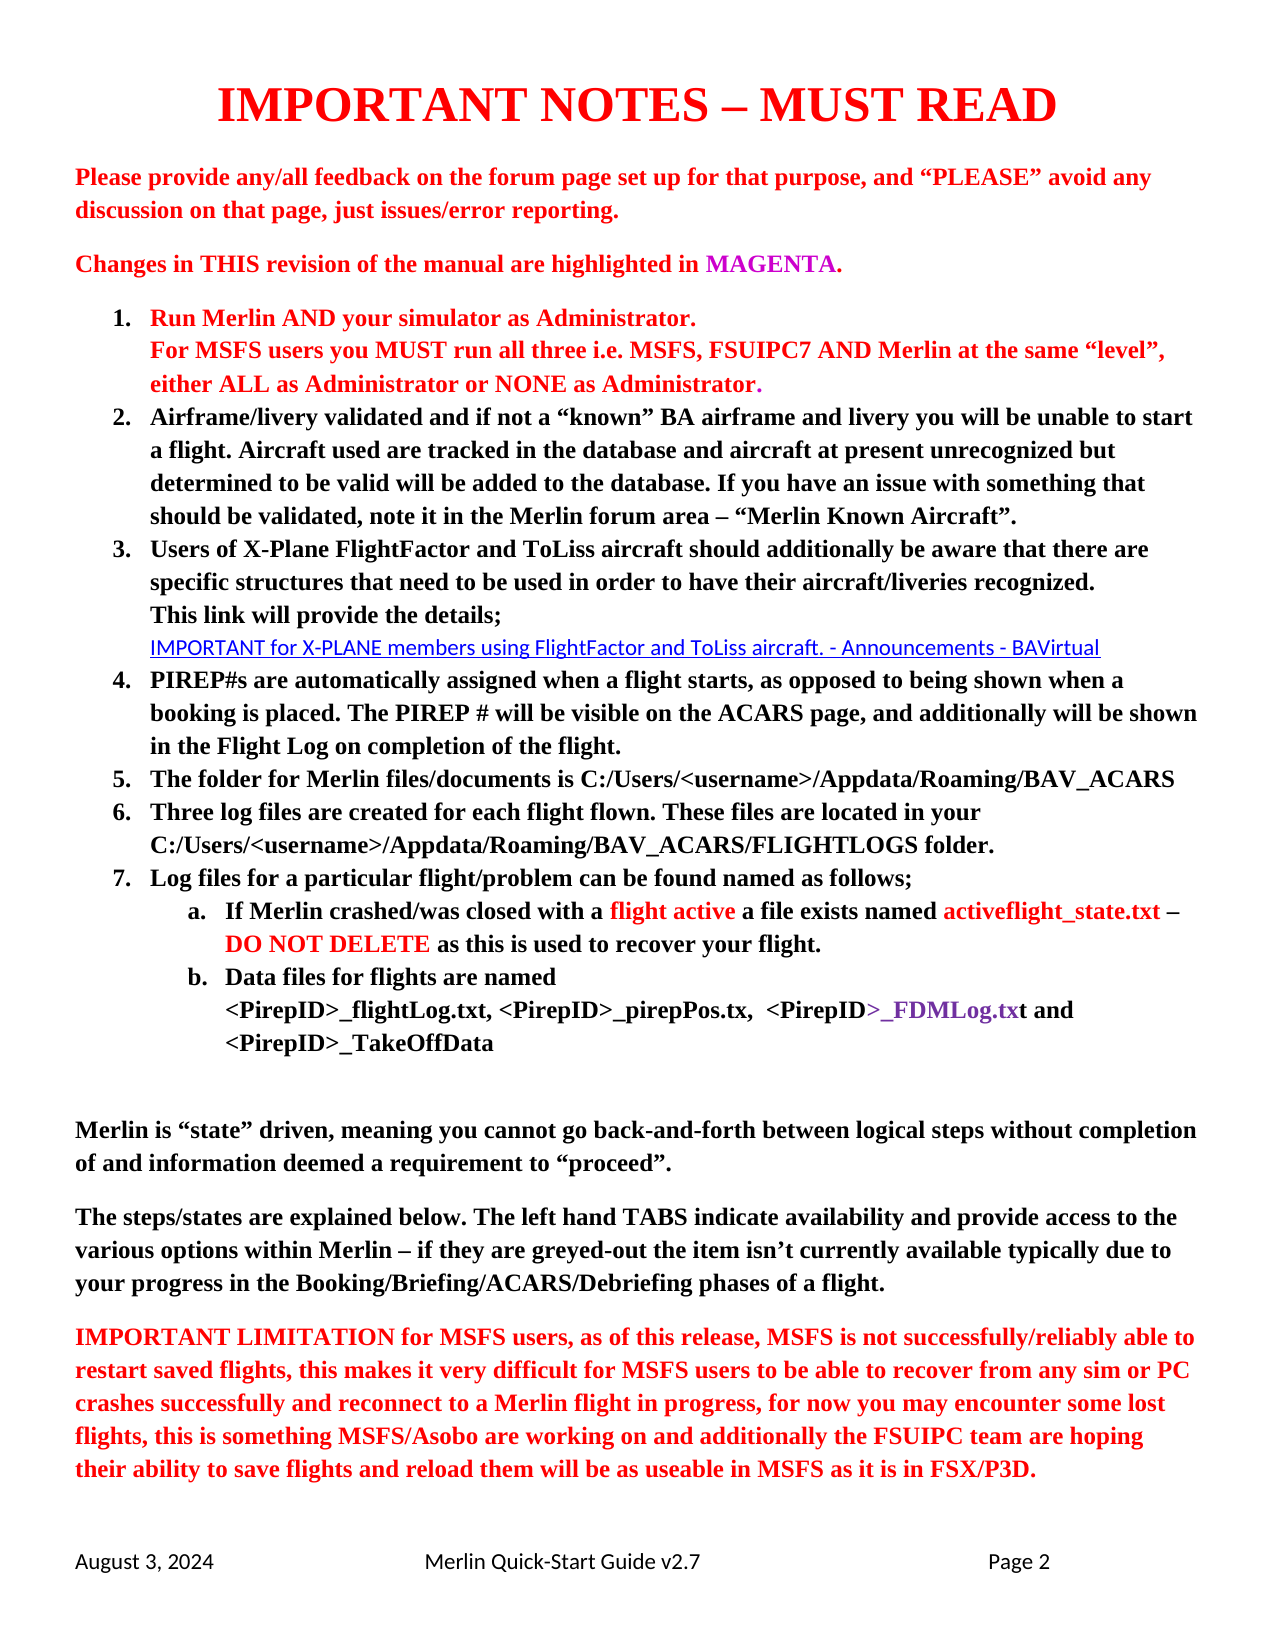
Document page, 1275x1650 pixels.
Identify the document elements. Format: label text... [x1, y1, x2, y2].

text The steps/states are explained below. The left hand TABS indicate availability and provide access to the various options within Merlin – if they are greyed-out the item isn’t currently available typically due to your progress in the Booking/Briefing/ACARS/Debriefing phases of a flight. [75, 1202, 1200, 1297]
text Merlin is “state” driven, meaning you cannot go back-and-forth between logical steps without completion of and information deemed a requirement to “proceed”. [75, 1115, 1200, 1177]
list Users of X-Plane FlightFactor and ToLiss aircraft should additionally be aware that there are specific structures that need to be used in order to have their aircraft/liveries recognized. This link will provide the details; IMPORTANT for X-PLANE members using FlightFactor and ToLiss aircraft. - Announcements - BAVirtual [112, 534, 1200, 661]
text Changes in THIS revision of the manual are highlighted in MAGENTA. [75, 249, 1200, 277]
list The folder for Merlin files/documents is C:/Users/<username>/Appdata/Roaming/BAV_ACARS [112, 764, 1200, 793]
list Airframe/livery validated and if not a “known” BA airframe and livery you will be unable to start a flight. Aircraft used are tracked in the database and aircraft at present unrecognized but determined to be valid will be added to the database. If you have an issue with something that should be validated, note it in the Merlin forum area – “Merlin Known Aircraft”. [112, 402, 1200, 529]
list PIREP#s are automatically assigned when a flight starts, as opposed to being shown when a booking is placed. The PIREP # will be visible on the ACARS page, and additionally will be shown in the Flight Log on completion of the flight. [112, 665, 1200, 760]
text IMPORTANT LIMITATION for MSFS users, as of this release, MSFS is not successfully/reliably able to restart saved flights, this makes it very difficult for MSFS users to be able to recover from any sim or PC crashes successfully and reconnect to a Merlin flight in progress, for now you may encounter some lost flights, this is something MSFS/Asobo are working on and additionally the FSUIPC team are hoping their ability to save flights and reload them will be as useable in MSFS as it is in FSX/P3D. [75, 1322, 1200, 1483]
list Three log files are created for each flight flown. These files are located in your C:/Users/<username>/Appdata/Roaming/BAV_ACARS/FLIGHTLOGS folder. [112, 797, 1200, 859]
text Please provide any/all feedback on the forum page set up for that purpose, and “PLEASE” avoid any discussion on that page, just issues/error reporting. [75, 162, 1200, 224]
list If Merlin crashed/was closed with a flight active a file exists named activeflight_state.txt – DO NOT DELETE as this is used to recover your flight. [187, 896, 1200, 958]
list Log files for a particular flight/problem can be found named as follows; [112, 863, 1200, 892]
text IMPORTANT NOTES – MUST READ [75, 75, 1200, 132]
list Run Merlin AND your simulator as Administrator. For MSFS users you MUST run all three i.e. MSFS, FSUIPC7 AND Merlin at the same “level”, either ALL as Administrator or NONE as Administrator. [112, 303, 1200, 397]
list Data files for flights are named <PirepID>_flightLog.txt, <PirepID>_pirepPos.tx, <PirepID>_FDMLog.txt and <PirepID>_TakeOffData [187, 962, 1200, 1057]
